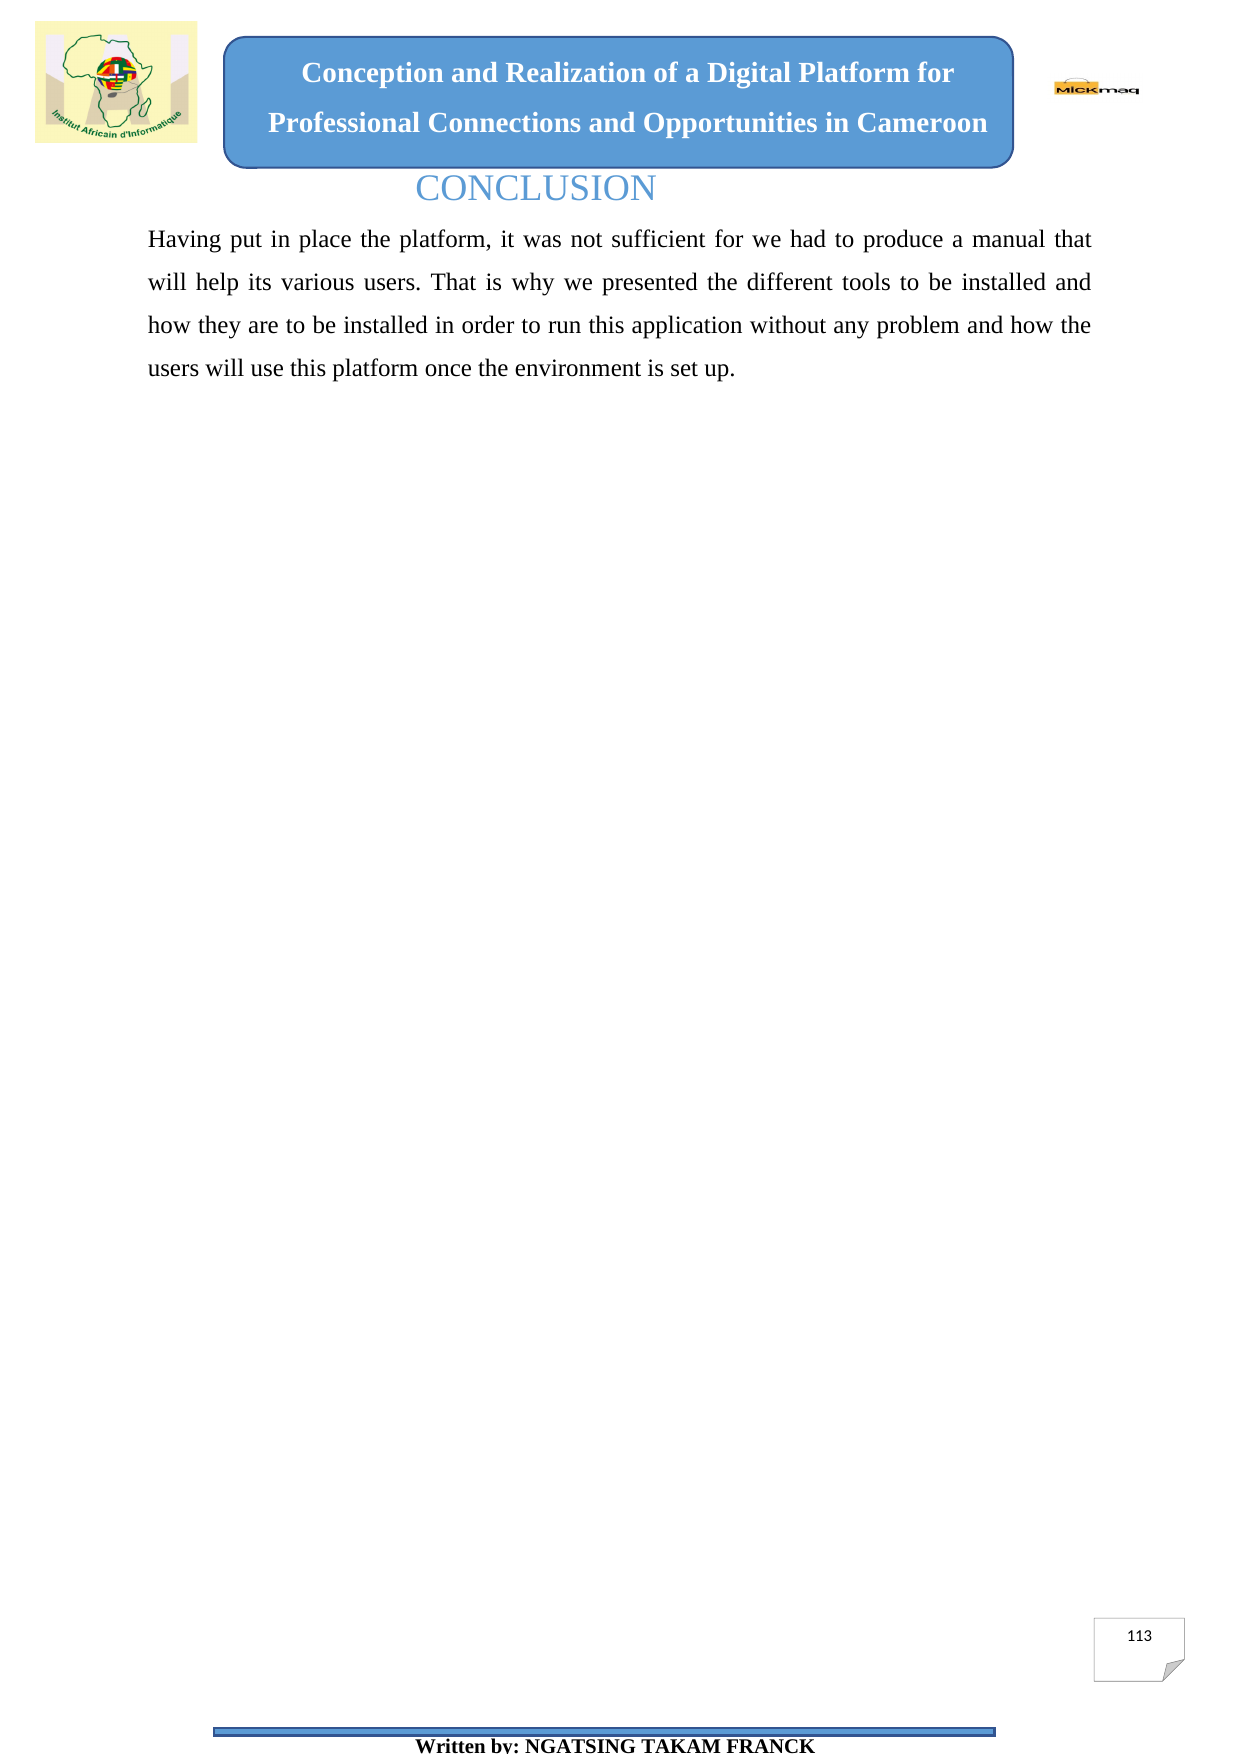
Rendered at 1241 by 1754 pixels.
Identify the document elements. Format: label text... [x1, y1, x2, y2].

picture [1047, 73, 1143, 103]
subtitle CONCLUSION [147, 148, 1093, 208]
text Having put in place the platform, it was not sufficient for we had to produce a manual that will help its various users. That is why we presented the different tools to be installed and how they are to be installed in order to run this application without any problem and how the users will use this platform once the environment is set up. [148, 224, 1093, 382]
picture [35, 21, 198, 143]
